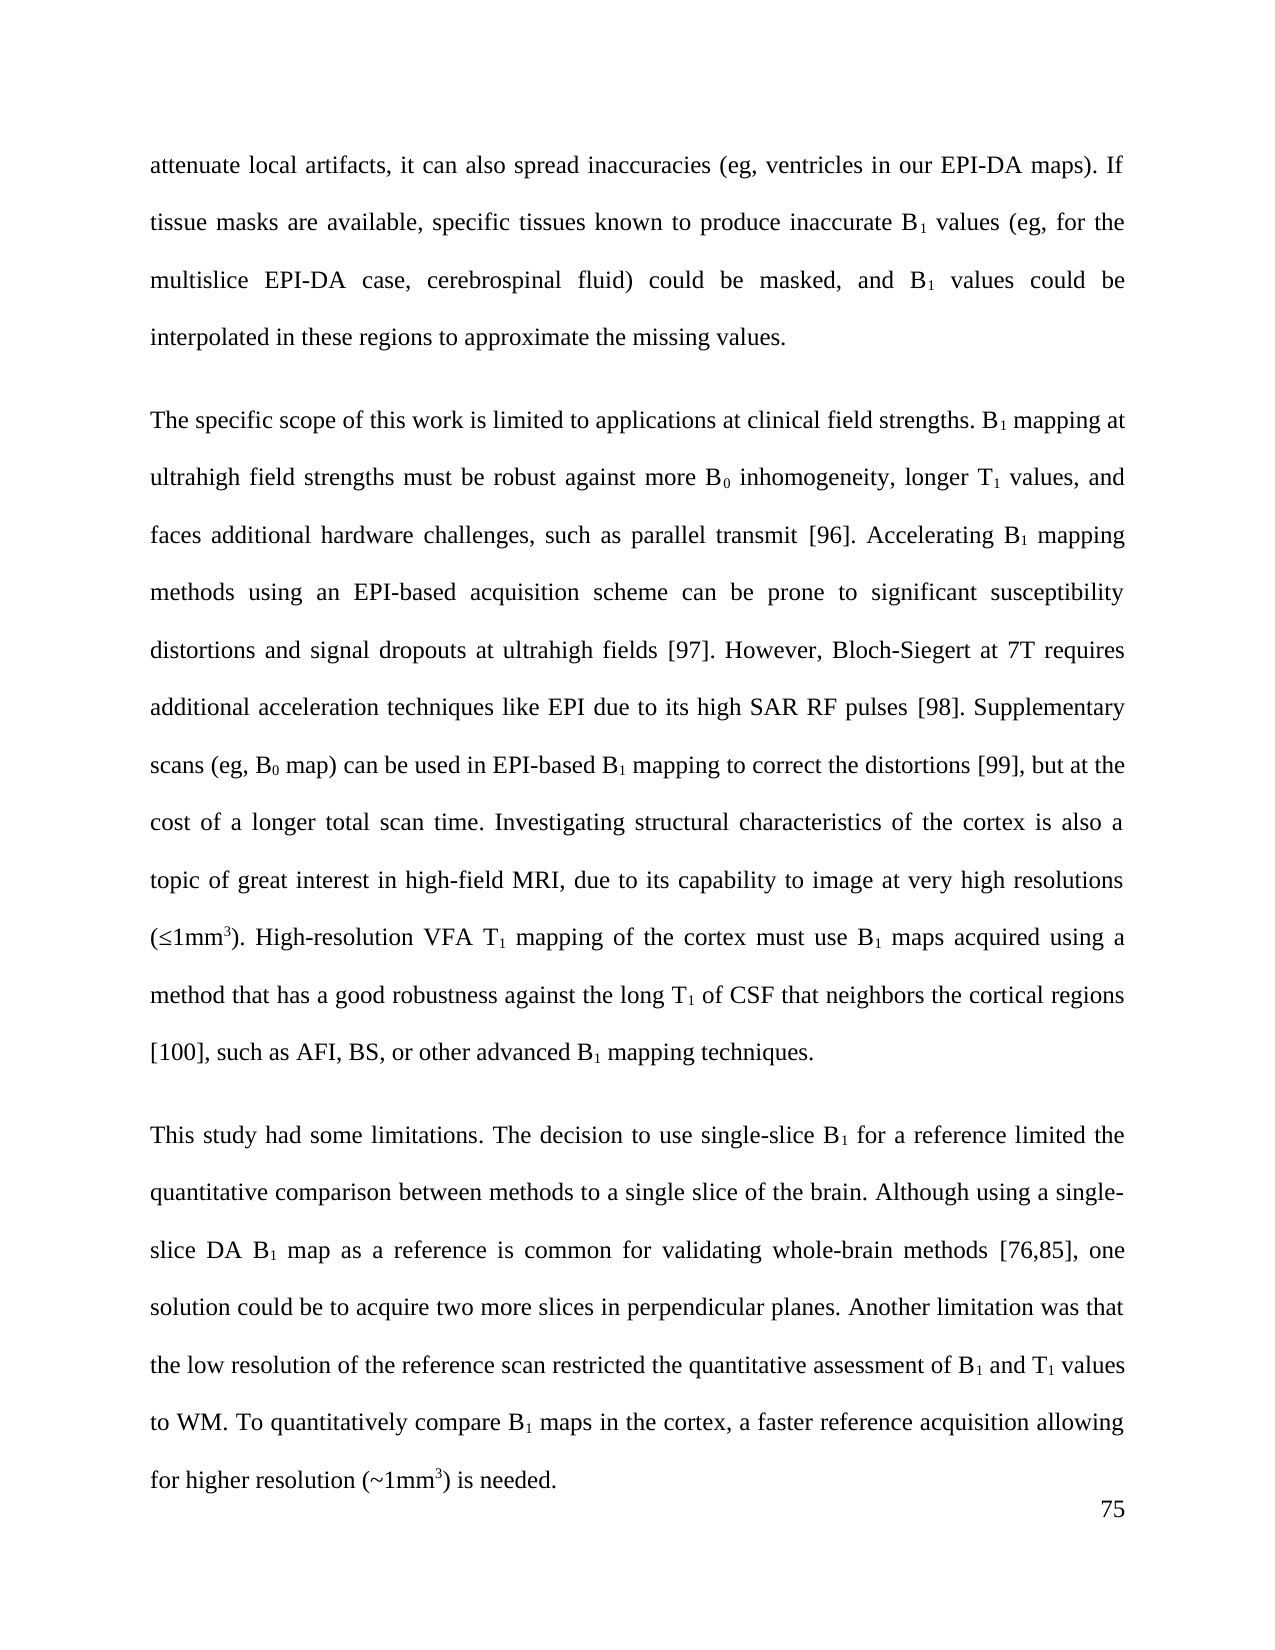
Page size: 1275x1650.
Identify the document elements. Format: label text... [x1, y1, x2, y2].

text The specific scope of this work is limited to applications at clinical field strengths. B1 mapping at ultrahigh field strengths must be robust against more B0 inhomogeneity, longer T1 values, and faces additional hardware challenges, such as parallel transmit [96]. Accelerating B1 mapping methods using an EPI-based acquisition scheme can be prone to significant susceptibility distortions and signal dropouts at ultrahigh fields [97]. However, Bloch-Siegert at 7T requires additional acceleration techniques like EPI due to its high SAR RF pulses [98]. Supplementary scans (eg, B0 map) can be used in EPI-based B1 mapping to correct the distortions [99], but at the cost of a longer total scan time. Investigating structural characteristics of the cortex is also a topic of great interest in high-field MRI, due to its capability to image at very high resolutions (≤1mm3). High-resolution VFA T1 mapping of the cortex must use B1 maps acquired using a method that has a good robustness against the long T1 of CSF that neighbors the cortical regions [100], such as AFI, BS, or other advanced B1 mapping techniques. [150, 405, 1125, 1066]
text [150, 150, 1125, 351]
text This study had some limitations. The decision to use single-slice B1 for a reference limited the quantitative comparison between methods to a single slice of the brain. Although using a single-slice DA B1 map as a reference is common for validating whole-brain methods [76,85], one solution could be to acquire two more slices in perpendicular planes. Another limitation was that the low resolution of the reference scan restricted the quantitative assessment of B1 and T1 values to WM. To quantitatively compare B1 maps in the cortex, a faster reference acquisition allowing for higher resolution (~1mm3) is needed. [150, 1120, 1125, 1494]
